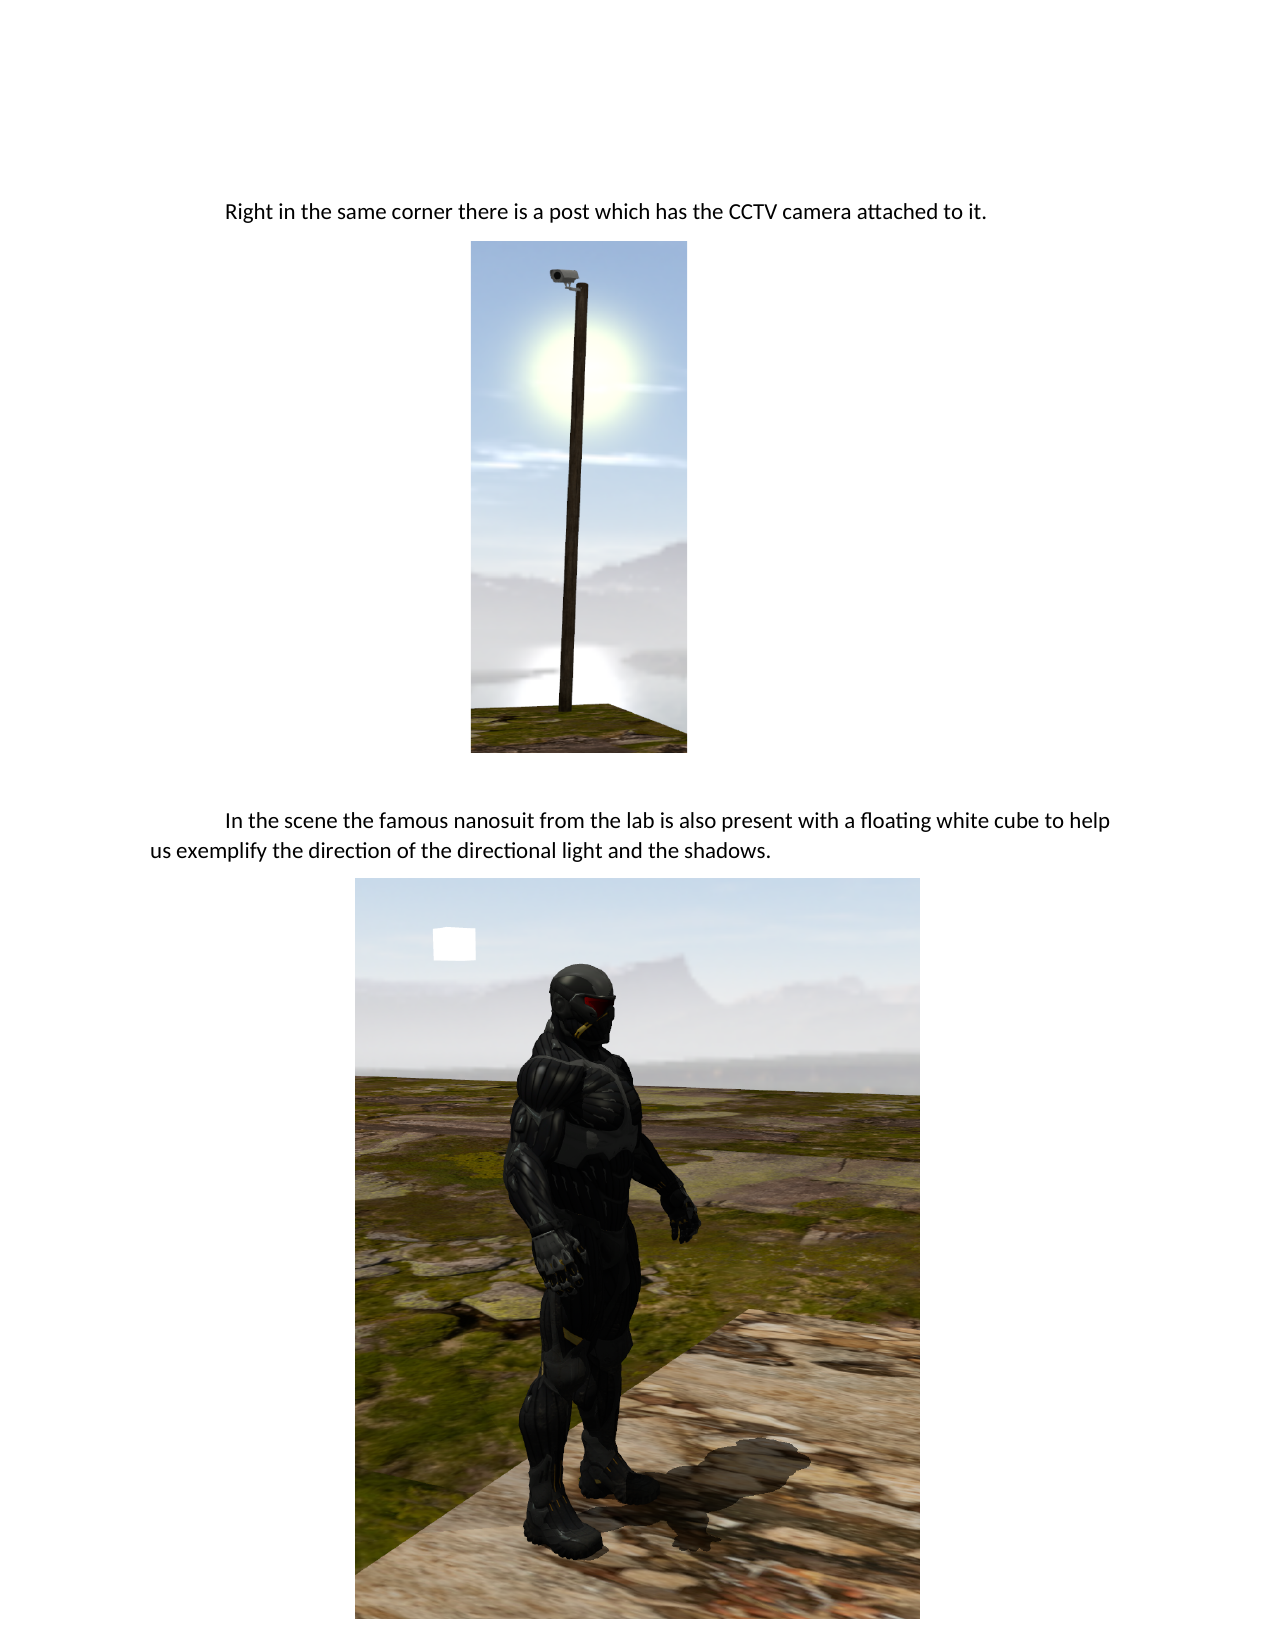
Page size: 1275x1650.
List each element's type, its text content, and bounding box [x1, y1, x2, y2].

text Right in the same corner there is a post which has the CCTV camera attached to it. [150, 197, 1125, 225]
picture [355, 878, 920, 1619]
picture [470, 241, 688, 753]
text In the scene the famous nanosuit from the lab is also present with a floating white cube to help us exemplify the direction of the directional light and the shadows. [150, 806, 1125, 864]
